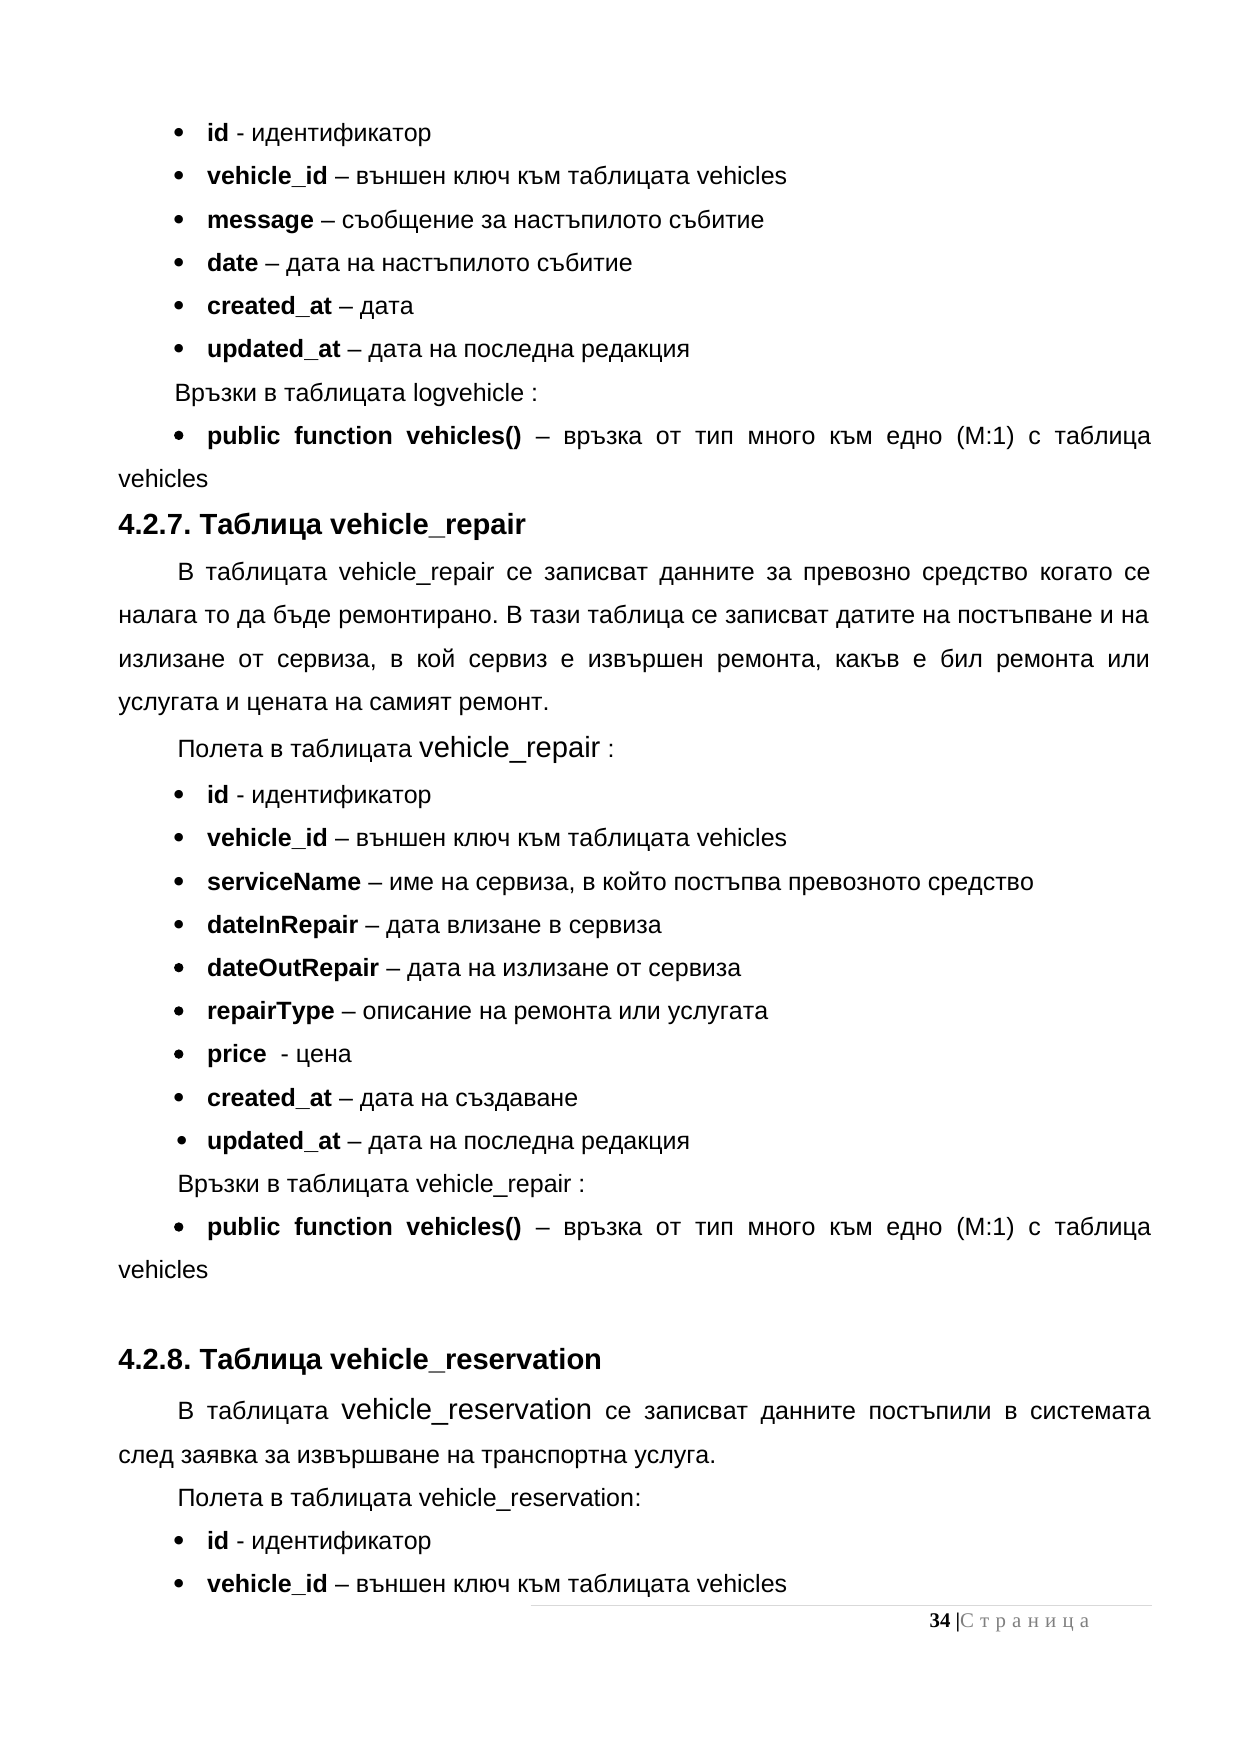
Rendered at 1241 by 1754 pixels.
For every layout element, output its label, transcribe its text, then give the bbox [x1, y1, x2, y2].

list updated_at – дата на последна редакция [118, 1126, 1152, 1155]
list vehicle_id – външен ключ към таблицата vehicles [118, 823, 1152, 852]
list id - идентификатор [118, 1526, 1152, 1555]
list updated_at – дата на последна редакция [118, 334, 1152, 363]
text В таблицата vehicle_reservation се записват данните постъпили в системата след заявка за извършване на транспортна услуга. [118, 1392, 1152, 1469]
list dateOutRepair – дата на излизане от сервиза [118, 953, 1152, 982]
text Връзки в таблицата logvehicle : [118, 377, 1152, 406]
list dateInRepair – дата влизане в сервиза [118, 910, 1152, 939]
list date – дата на настъпилото събитие [118, 248, 1152, 277]
list price - цена [118, 1039, 1152, 1068]
list serviceName – име на сервиза, в който постъпва превозното средство [361, 867, 1152, 895]
list message – съобщение за настъпилото събитие [118, 204, 1152, 233]
subtitle 4.2.7. Таблица vehicle_repair [118, 507, 1152, 541]
subtitle 4.2.8. Таблица vehicle_reservation [118, 1342, 1152, 1375]
list repairType – описание на ремонта или услугата [118, 996, 1152, 1025]
text Полета в таблицата vehicle_reservation: [118, 1483, 1152, 1512]
list vehicle_id – външен ключ към таблицата vehicles [118, 1569, 1152, 1598]
list vehicle_id – външен ключ към таблицата vehicles [118, 161, 1152, 190]
text В таблицата vehicle_repair се записват данните за превозно средство когато се налага то да бъде ремонтирано. В тази таблица се записват датите на постъпване и на излизане от сервиза, в кой сервиз е извършен ремонта, какъв е бил ремонта или услугата и цената на самият ремонт. [118, 557, 1152, 715]
list public function vehicles() – връзка от тип много към едно (М:1) с таблица vehicles [118, 1212, 1152, 1284]
list public function vehicles() – връзка от тип много към едно (М:1) с таблица vehicles [118, 421, 1152, 493]
list id - идентификатор [118, 118, 1152, 147]
text Връзки в таблицата vehicle_repair : [118, 1169, 1152, 1198]
list id - идентификатор [118, 780, 1152, 809]
list created_at – дата [118, 291, 1152, 320]
list created_at – дата на създаване [118, 1083, 1152, 1112]
text Полета в таблицата vehicle_repair : [118, 730, 1152, 763]
